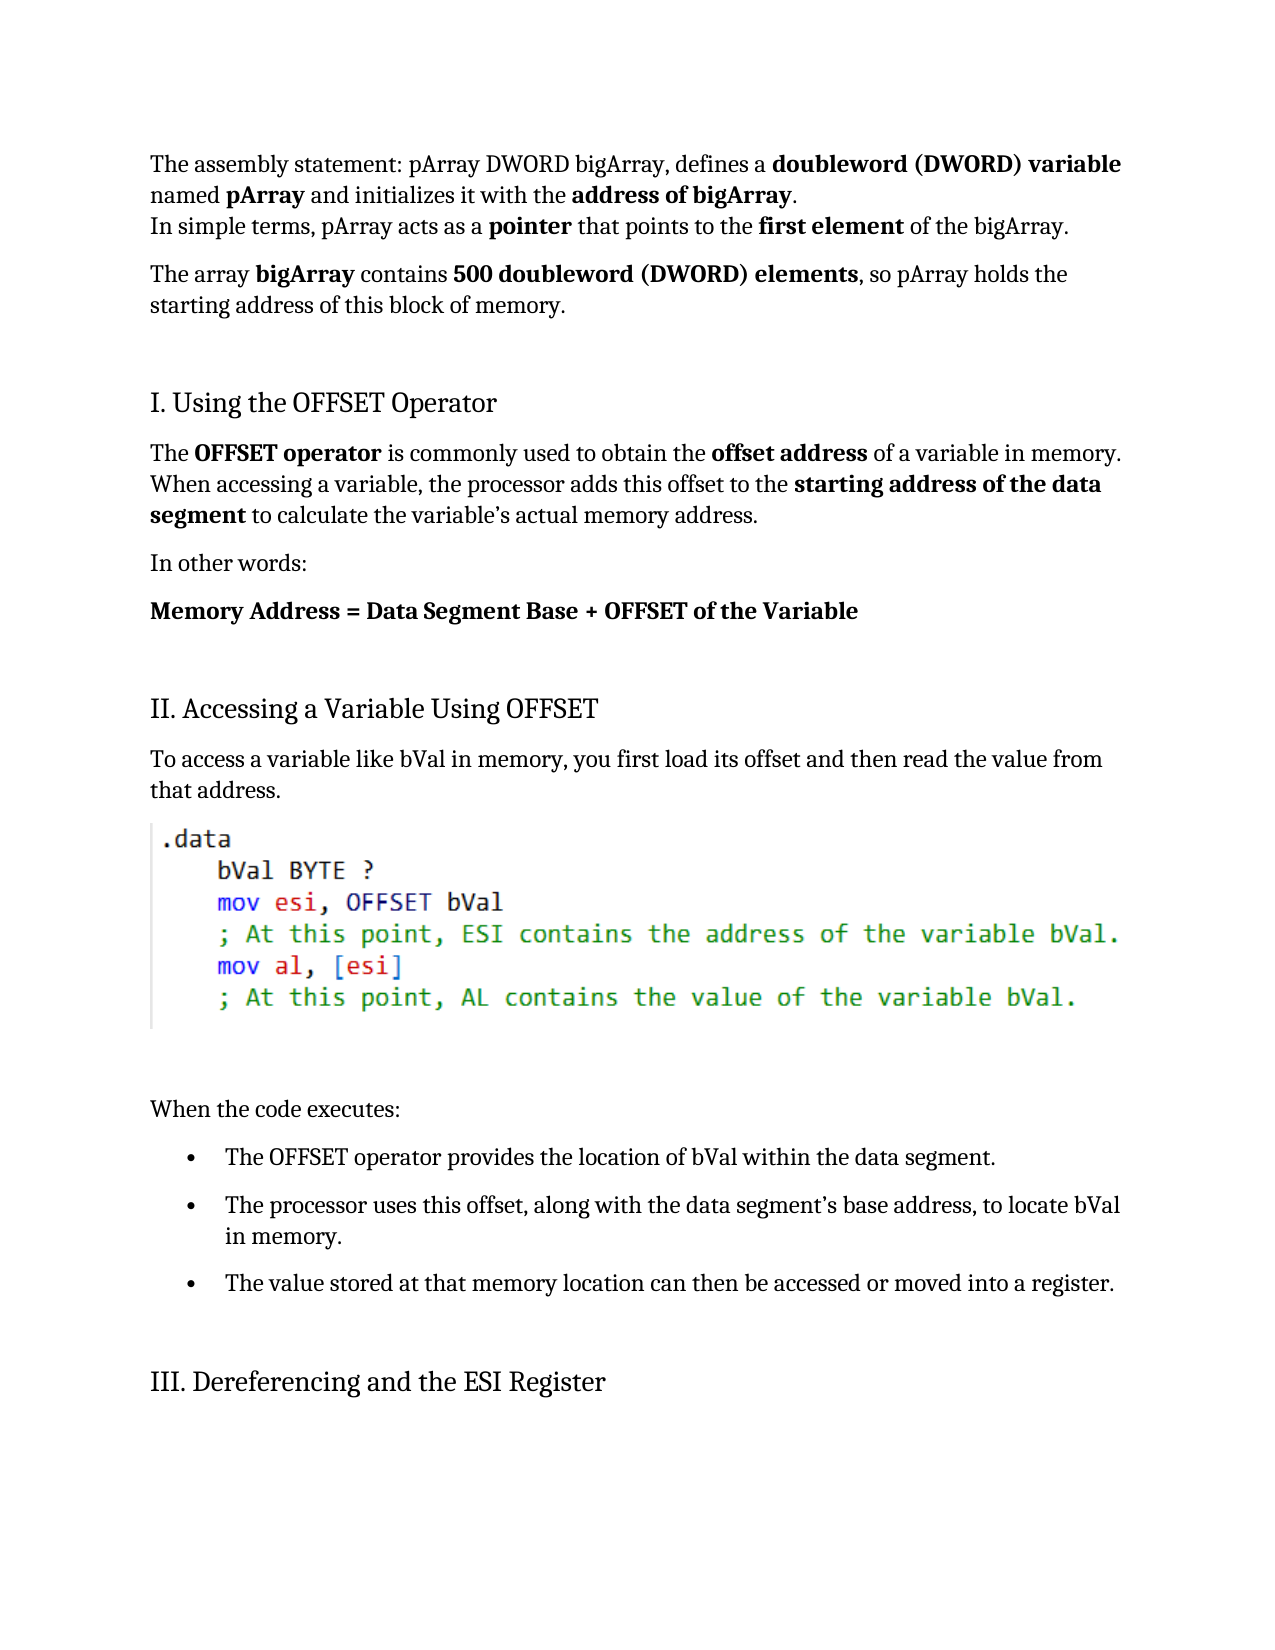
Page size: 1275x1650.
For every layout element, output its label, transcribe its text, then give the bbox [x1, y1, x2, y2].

text I. Using the OFFSET Operator [150, 386, 1125, 420]
text The OFFSET operator is commonly used to obtain the offset address of a variable in memory. When accessing a variable, the processor adds this offset to the starting address of the data segment to calculate the variable’s actual memory address. [150, 439, 1125, 530]
list The OFFSET operator provides the location of bVal within the data segment. [187, 1143, 1125, 1172]
text The assembly statement: pArray DWORD bigArray, defines a doubleword (DWORD) variable named pArray and initializes it with the address of bigArray. In simple terms, pArray acts as a pointer that points to the first element of the bigArray. [150, 150, 1125, 241]
text Memory Address = Data Segment Base + OFFSET of the Variable [150, 597, 1125, 625]
picture [150, 823, 1125, 1029]
text III. Dereferencing and the ESI Register [150, 1365, 1125, 1398]
text II. Accessing a Variable Using OFFSET [150, 692, 1125, 726]
list The value stored at that memory location can then be accessed or moved into a register. [187, 1269, 1125, 1298]
text The array bigArray contains 500 doubleword (DWORD) elements, so pArray holds the starting address of this block of memory. [150, 260, 1125, 319]
text To access a variable like bVal in memory, you first load its offset and then read the value from that address. [150, 745, 1125, 804]
list The processor uses this offset, along with the data segment’s base address, to locate bVal in memory. [187, 1191, 1125, 1250]
text In other words: [150, 549, 1125, 578]
text When the code executes: [150, 1095, 1125, 1124]
